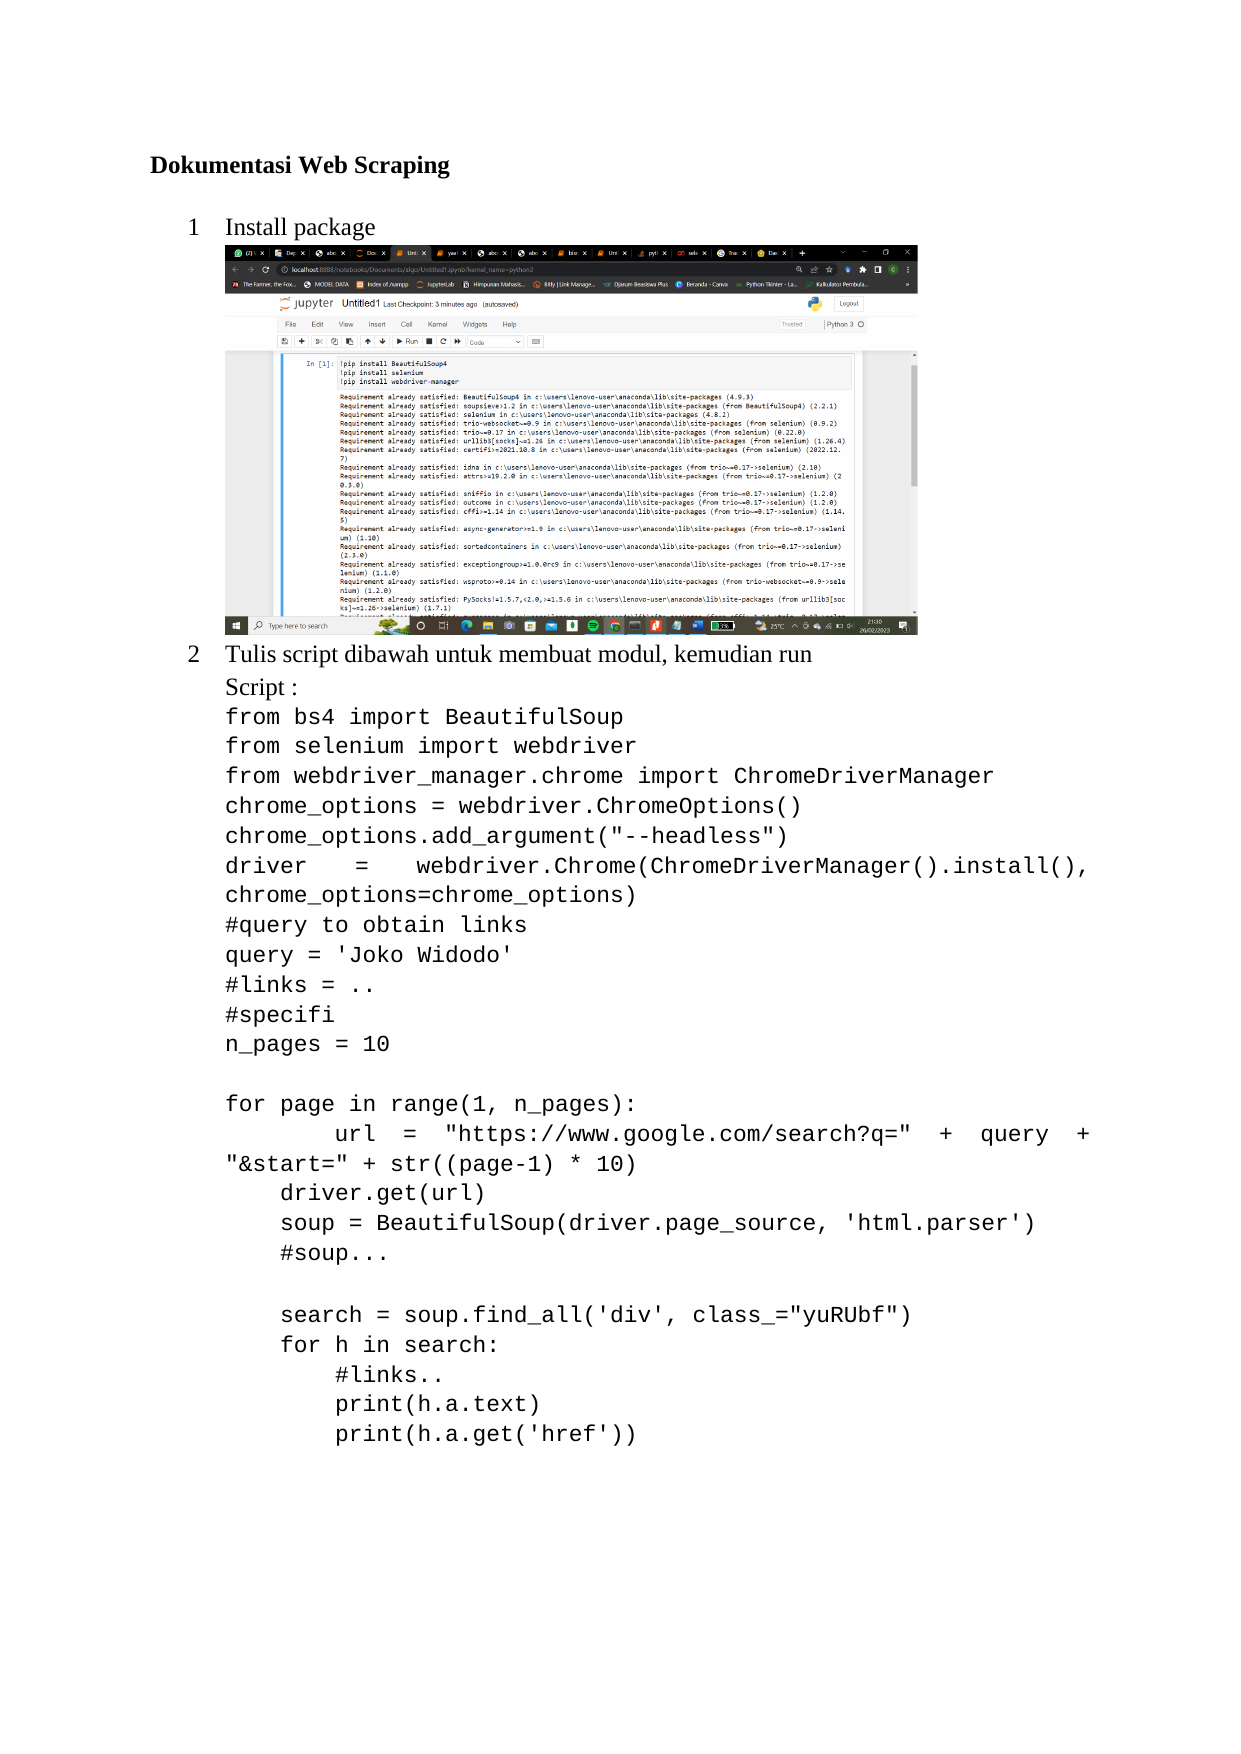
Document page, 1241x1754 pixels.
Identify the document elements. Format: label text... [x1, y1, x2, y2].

text Dokumentasi Web Scraping [150, 150, 1090, 179]
list driver.get(url) [225, 1182, 1090, 1208]
list from selenium import webdriver [225, 735, 1090, 761]
list #soup... [225, 1241, 1090, 1267]
list #query to obtain links [225, 914, 1090, 939]
list url = "https://www.google.com/search?q=" + query + "&start=" + str((page-1) * 10) [225, 1122, 1090, 1178]
list print(h.a.text) [225, 1393, 1090, 1419]
picture [225, 245, 918, 635]
list Install package [187, 212, 1090, 241]
list n_pages = 10 [225, 1033, 1090, 1059]
list from webdriver_manager.chrome import ChromeDriverManager [225, 765, 1090, 791]
list from bs4 import BeautifulSoup [225, 705, 1090, 731]
list Script : [225, 672, 1090, 701]
list Tulis script dibawah untuk membuat modul, kemudian run [187, 639, 1090, 668]
list search = soup.find_all('div', class_="yuRUbf") [225, 1303, 1090, 1329]
list #links = .. [225, 973, 1090, 999]
list for h in search: [225, 1333, 1090, 1359]
list driver = webdriver.Chrome(ChromeDriverManager().install(), chrome_options=chrome_options) [225, 854, 1090, 910]
list for page in range(1, n_pages): [225, 1092, 1090, 1118]
list chrome_options = webdriver.ChromeOptions() [225, 794, 1090, 820]
list #specifi [225, 1003, 1090, 1029]
list print(h.a.get('href')) [225, 1422, 1090, 1448]
list #links.. [225, 1363, 1090, 1389]
list soup = BeautifulSoup(driver.page_source, 'html.parser') [225, 1212, 1090, 1237]
list query = 'Joko Widodo' [225, 943, 1090, 969]
list chrome_options.add_argument("--headless") [225, 824, 1090, 850]
